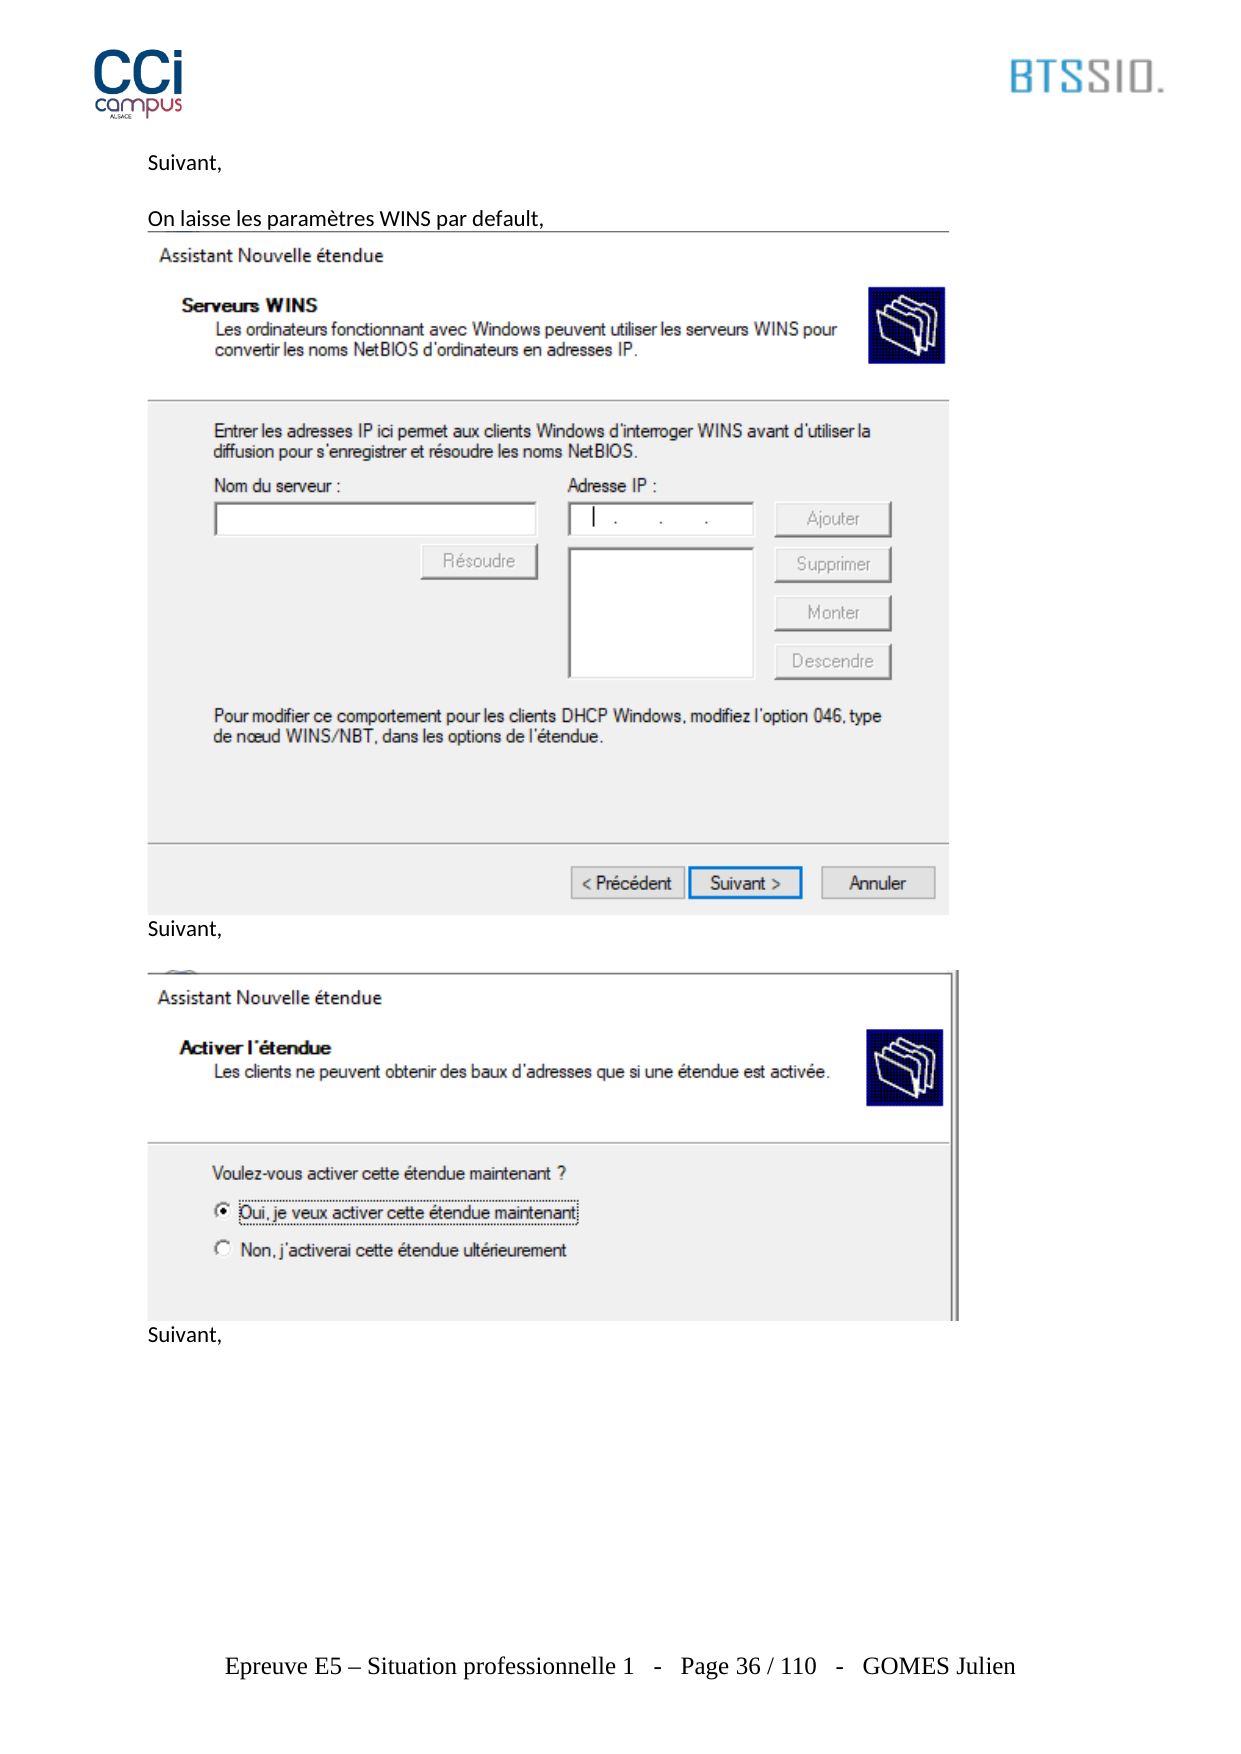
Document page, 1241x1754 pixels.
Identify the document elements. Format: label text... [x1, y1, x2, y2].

picture [147, 231, 950, 915]
picture [1004, 46, 1169, 104]
text On laisse les paramètres WINS par default, [148, 204, 1093, 232]
text Suivant, [148, 914, 1093, 943]
text Suivant, [148, 148, 1093, 176]
picture [81, 44, 194, 123]
picture [147, 970, 959, 1321]
text Suivant, [148, 1321, 1093, 1349]
